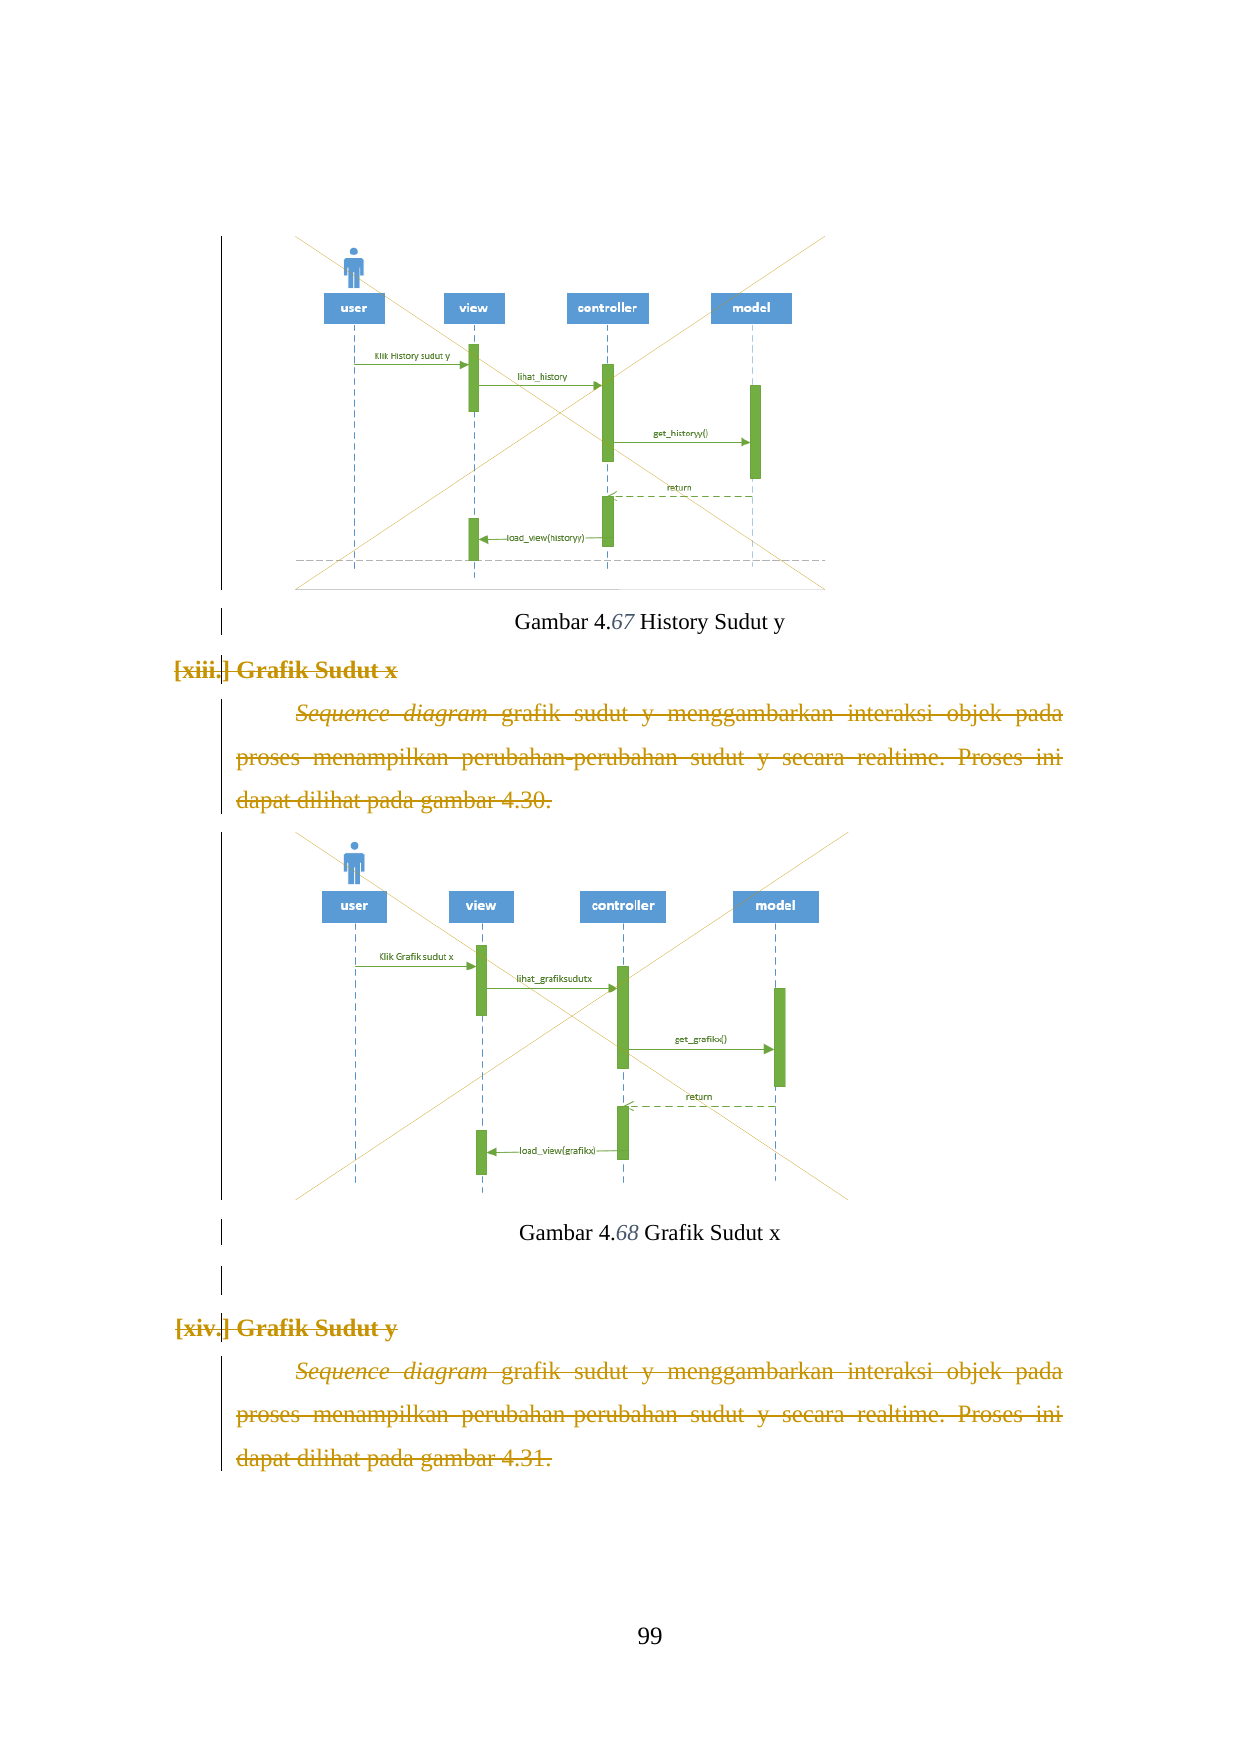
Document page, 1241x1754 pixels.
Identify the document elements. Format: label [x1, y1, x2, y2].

picture [296, 1017, 847, 1201]
picture [297, 414, 823, 590]
picture [297, 832, 846, 1015]
picture [295, 833, 570, 1199]
picture [295, 237, 558, 589]
picture [297, 236, 823, 412]
picture [574, 833, 849, 1199]
picture [562, 236, 826, 590]
